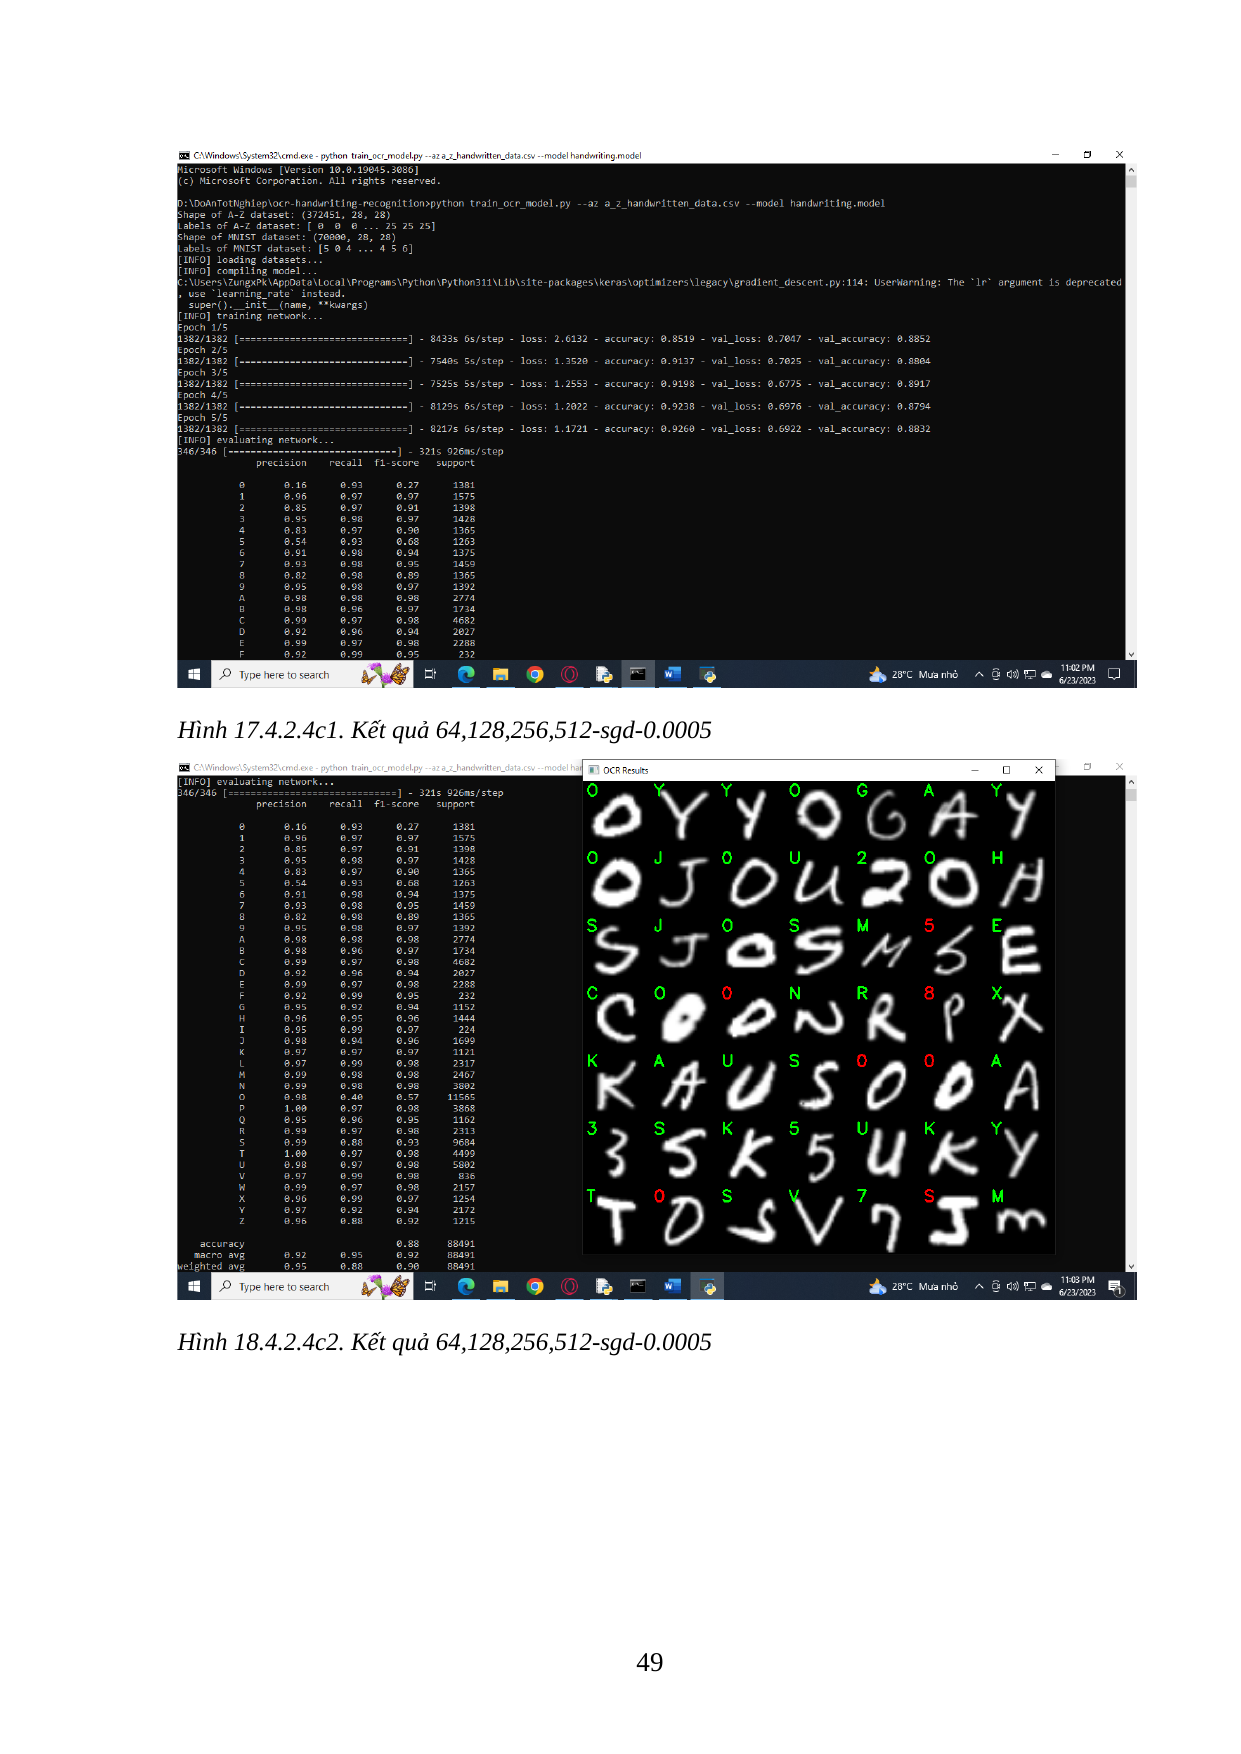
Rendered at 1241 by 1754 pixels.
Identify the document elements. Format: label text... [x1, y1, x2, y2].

picture [177, 759, 1137, 1300]
picture [177, 147, 1137, 688]
